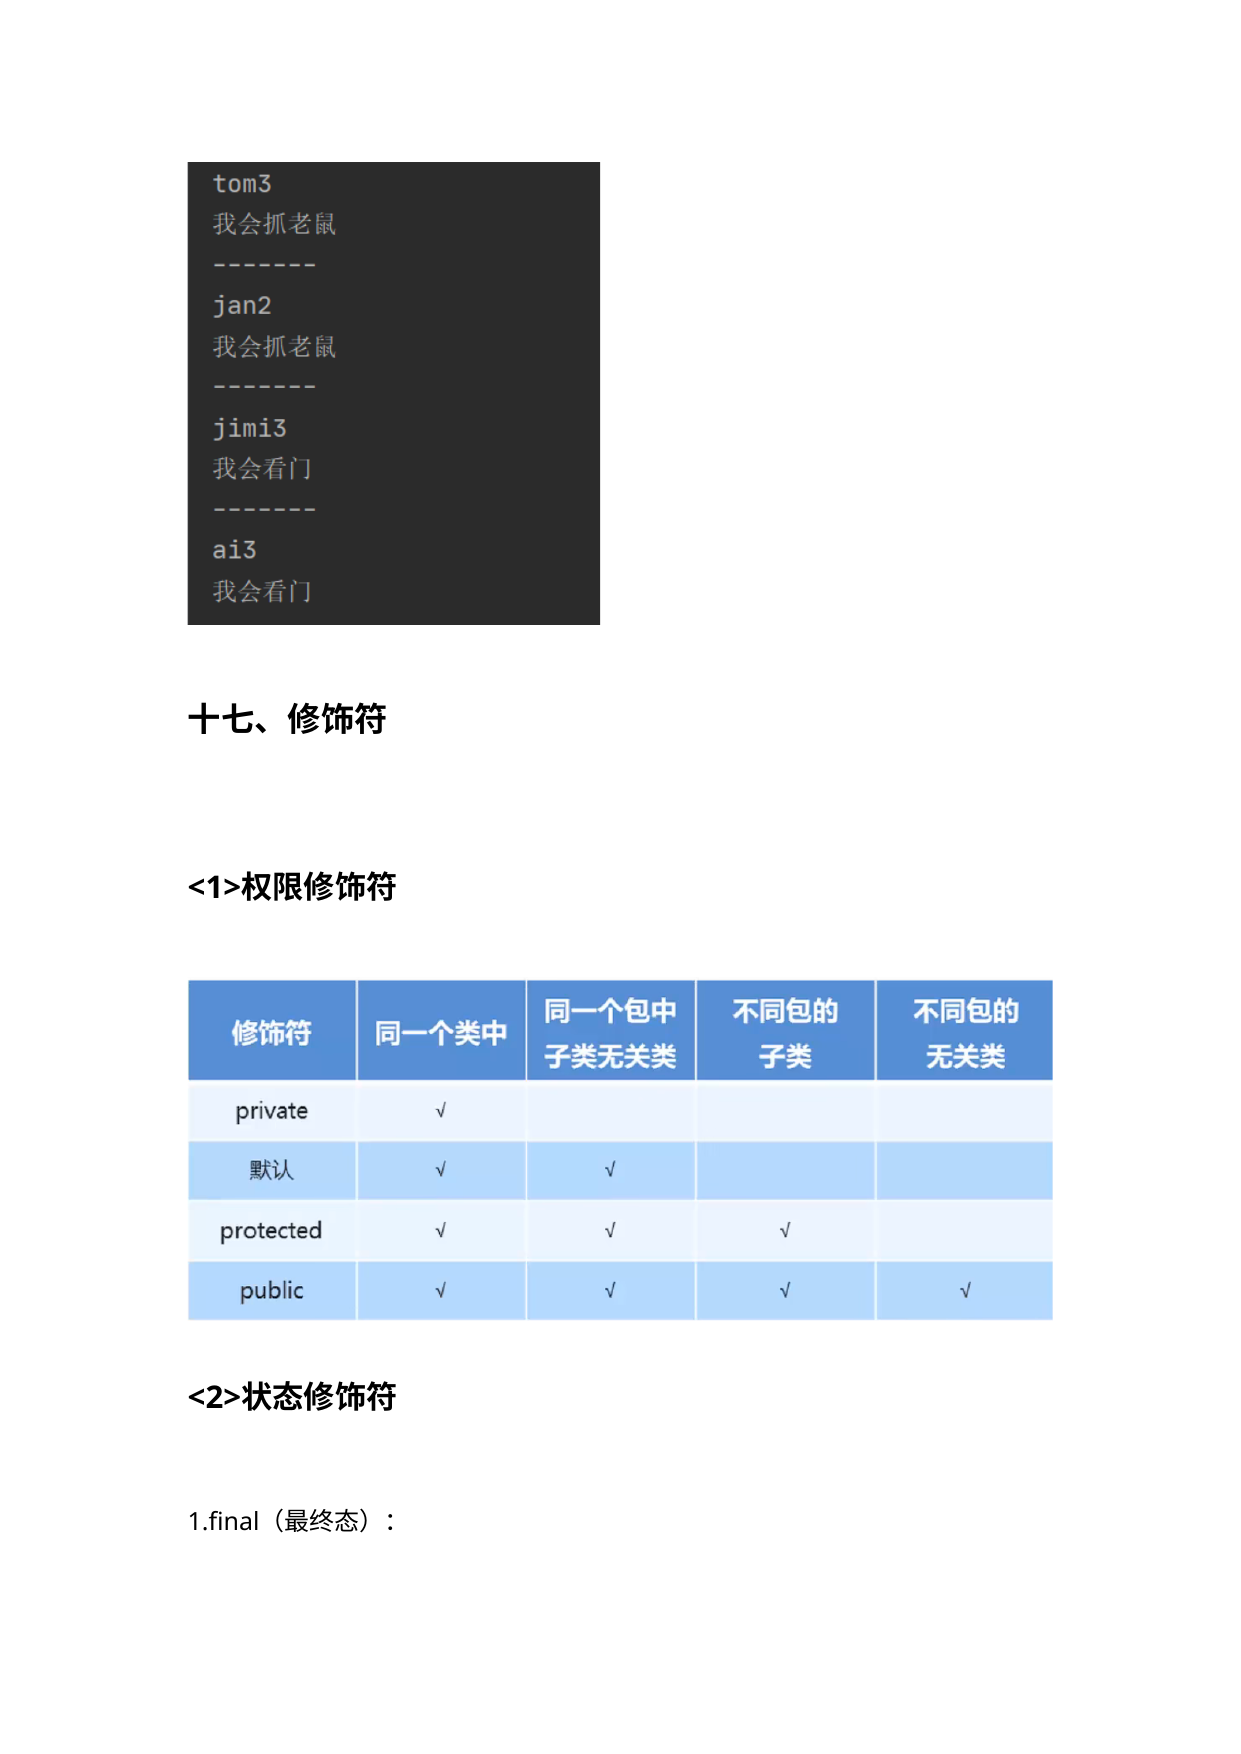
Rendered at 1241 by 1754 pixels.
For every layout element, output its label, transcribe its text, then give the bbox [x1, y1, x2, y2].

picture [187, 977, 1053, 1321]
subtitle <2>状态修饰符 [187, 1362, 1053, 1427]
subtitle <1>权限修饰符 [187, 852, 1053, 917]
text 1.final（最终态）： [187, 1487, 1053, 1552]
subtitle 十七、修饰符 [187, 685, 1053, 750]
picture [187, 162, 600, 625]
